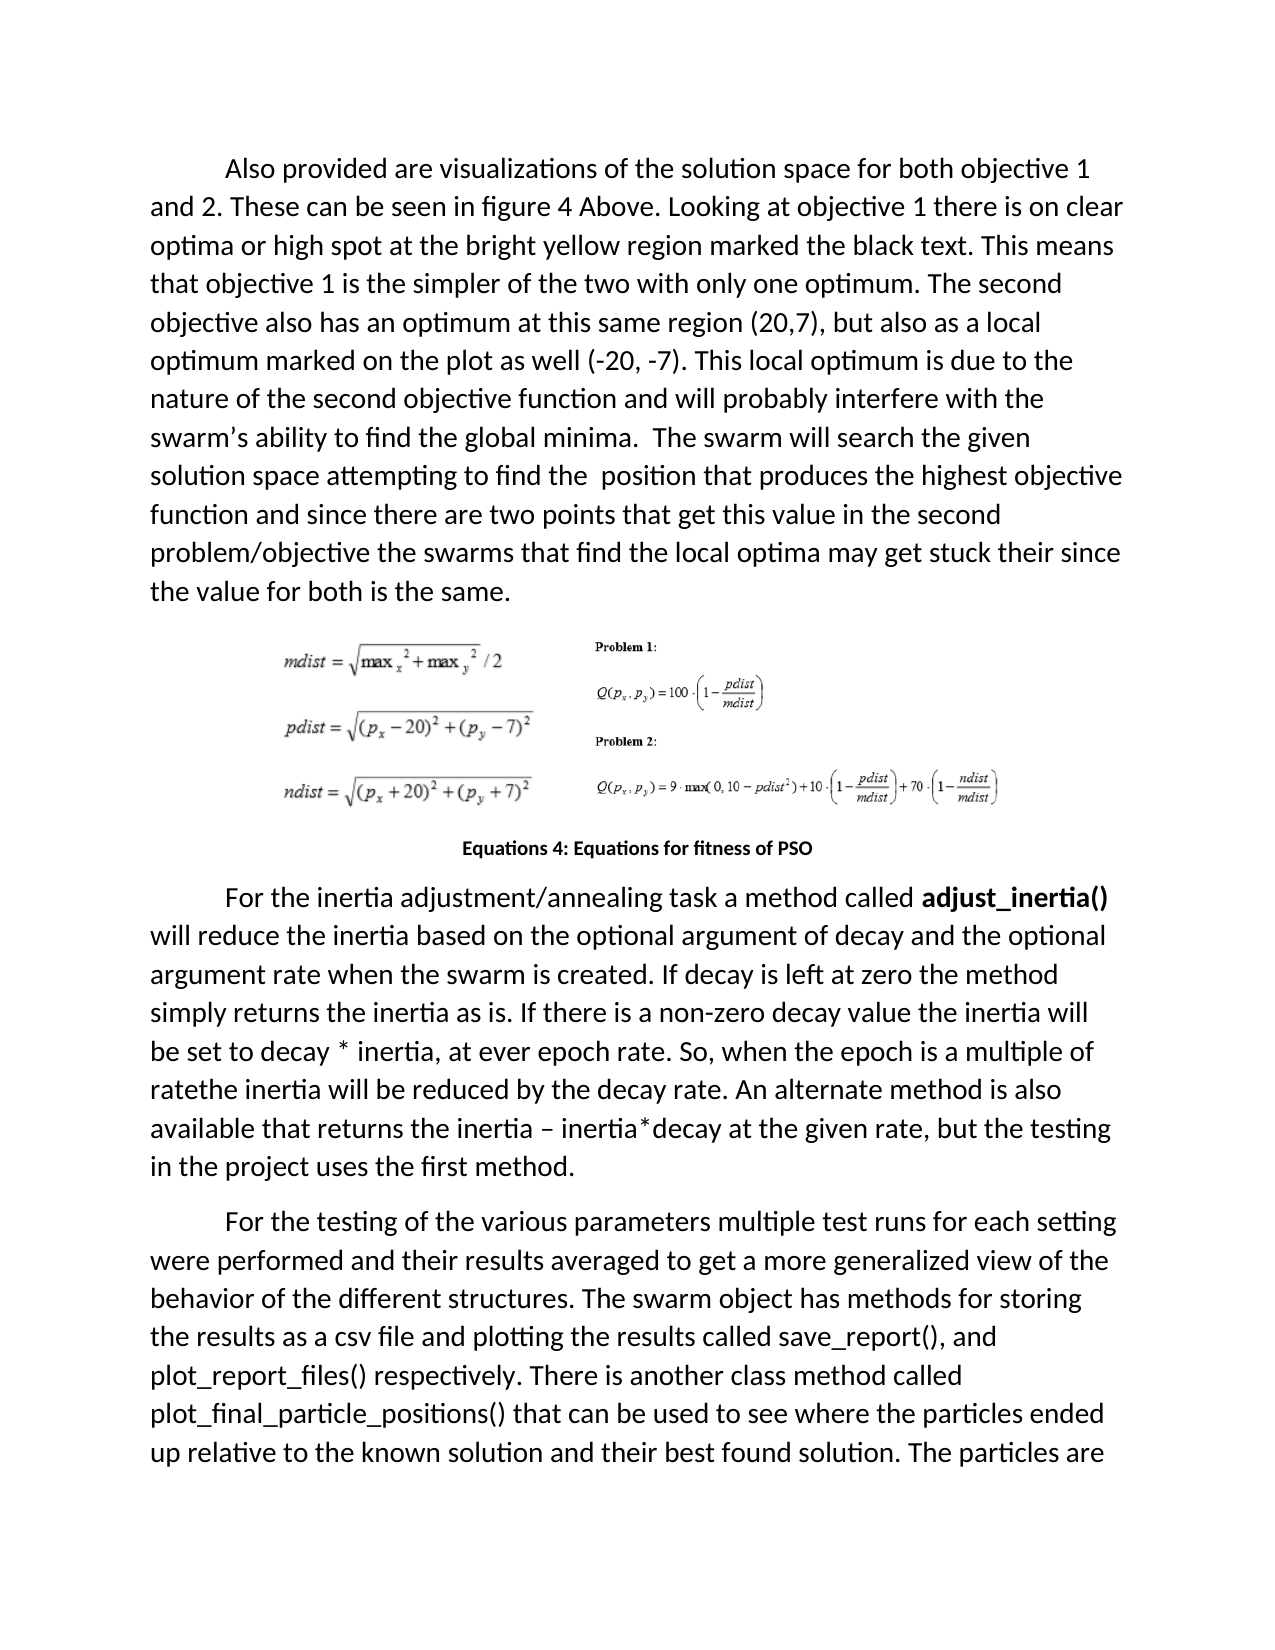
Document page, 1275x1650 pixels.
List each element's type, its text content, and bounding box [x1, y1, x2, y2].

text For the inertia adjustment/annealing task a method called adjust_inertia() will reduce the inertia based on the optional argument of decay and the optional argument rate when the swarm is created. If decay is left at zero the method simply returns the inertia as is. If there is a non-zero decay value the inertia will be set to decay * inertia, at ever epoch rate. So, when the epoch is a multiple of ratethe inertia will be reduced by the decay rate. An alternate method is also available that returns the inertia – inertia*decay at the given rate, but the testing in the project uses the first method. [150, 879, 1125, 1184]
picture [271, 627, 1004, 817]
text Also provided are visualizations of the solution space for both objective 1 and 2. These can be seen in figure 4 Above. Looking at objective 1 there is on clear optima or high spot at the bright yellow region marked the black text. This means that objective 1 is the simpler of the two with only one optimum. The second objective also has an optimum at this same region (20,7), but also as a local optimum marked on the plot as well (-20, -7). This local optimum is due to the nature of the second objective function and will probably interfere with the swarm’s ability to find the global minima. The swarm will search the given solution space attempting to find the position that produces the highest objective function and since there are two points that get this value in the second problem/objective the swarms that find the local optima may get stuck their since the value for both is the same. [150, 150, 1125, 608]
text Equations 4: Equations for fitness of PSO [150, 835, 1125, 860]
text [150, 1203, 1125, 1469]
